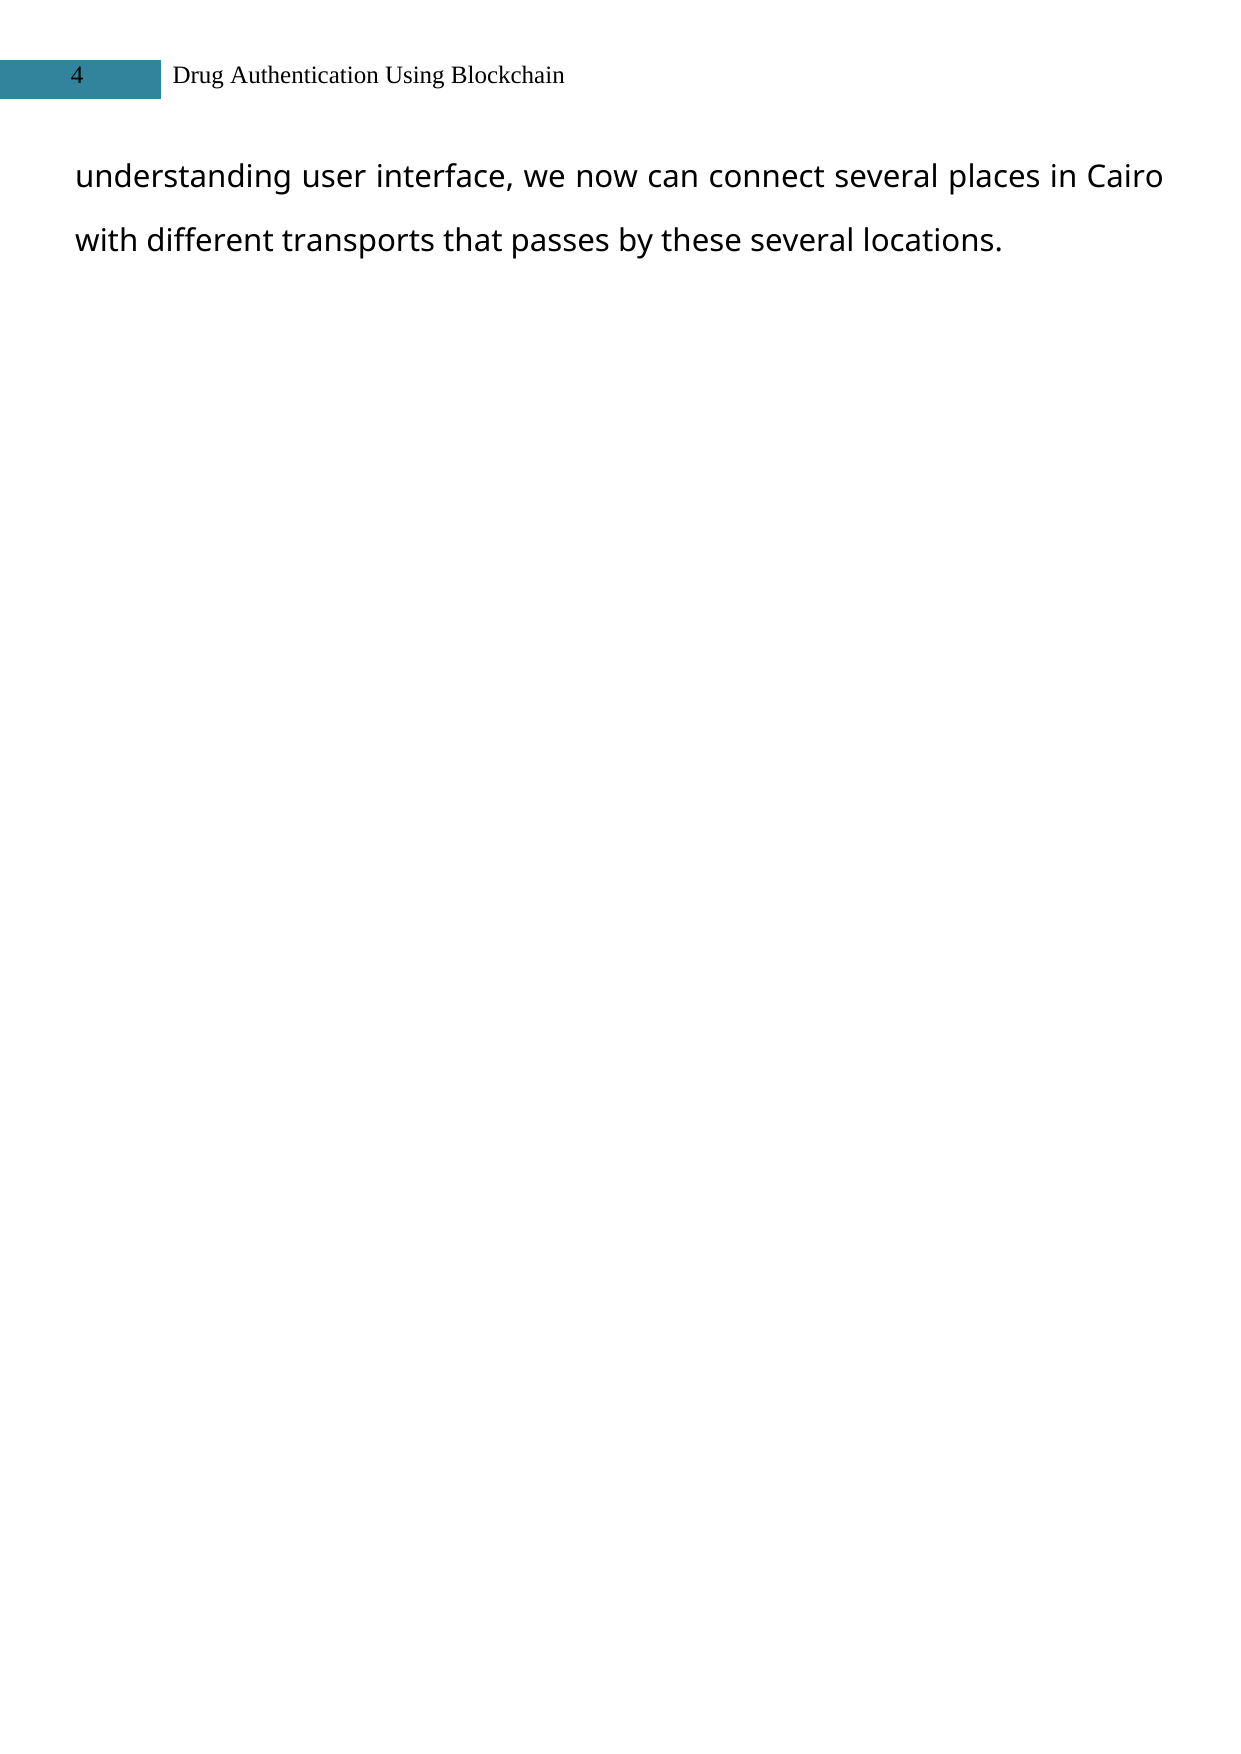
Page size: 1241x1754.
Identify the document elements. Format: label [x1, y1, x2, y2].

text [75, 154, 1165, 261]
